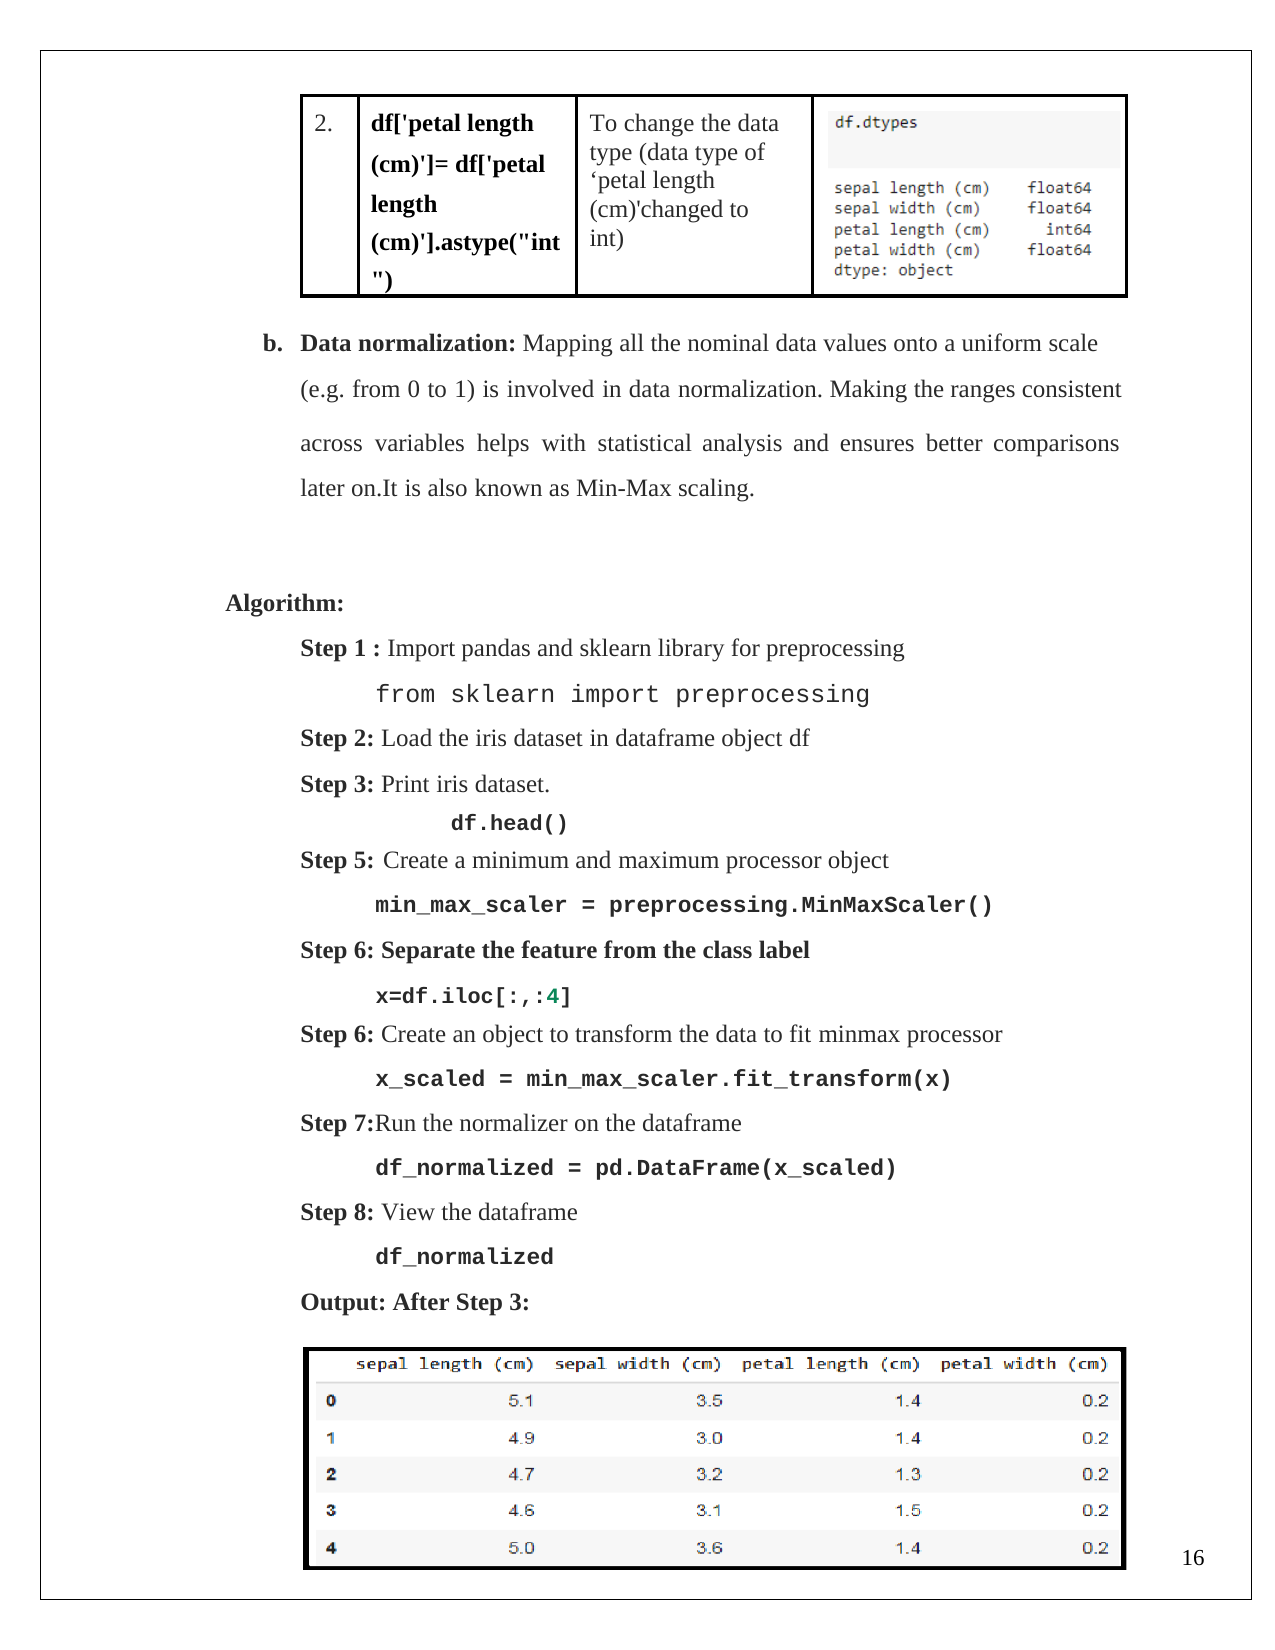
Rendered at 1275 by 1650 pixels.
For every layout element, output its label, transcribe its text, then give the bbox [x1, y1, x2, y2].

text x=df.iloc[:,:4] [41, 986, 572, 1011]
picture [828, 111, 1121, 279]
text Step 3: Print iris dataset. [300, 769, 1251, 798]
text df.head() [41, 812, 569, 837]
picture [303, 1347, 1127, 1570]
text Step 1 : Import pandas and sklearn library for preprocessing [300, 633, 1251, 662]
text Step 5: Create a minimum and maximum processor object [300, 846, 1251, 874]
table_header 2. [303, 97, 357, 294]
subtitle Output: After Step 3: [300, 1287, 1251, 1315]
text df_normalized [375, 1245, 1251, 1271]
text Step 7:Run the normalizer on the dataframe [300, 1108, 1251, 1137]
text Step 2: Load the iris dataset in dataframe object df [300, 723, 1251, 752]
text df_normalized = pd.DataFrame(x_scaled) [375, 1156, 1251, 1182]
text x_scaled = min_max_scaler.fit_transform(x) [375, 1067, 1251, 1093]
text Step 6: Create an object to transform the data to fit minmax processor [300, 1019, 1251, 1048]
list Data normalization: Mapping all the nominal data values onto a uniform scale (e.g. from 0 to 1) is involved in data normalization. Making the ranges consistent [263, 328, 1125, 403]
text Step 8: View the dataframe [300, 1197, 1251, 1226]
text across variables helps with statistical analysis and ensures better comparisons later on.It is also known as Min-Max scaling. [300, 428, 1144, 502]
subtitle Algorithm: [225, 588, 1251, 617]
table_cell (cm)'].astype("int [360, 220, 575, 258]
text from sklearn import preprocessing [375, 682, 1251, 710]
table_header [814, 97, 1125, 294]
table_header To change the data type (data type of ‘petal length (cm)'changed to int) [578, 97, 811, 294]
text min_max_scaler = preprocessing.MinMaxScaler() [375, 893, 1251, 919]
table_cell ") [360, 258, 575, 294]
subtitle Step 6: Separate the feature from the class label [300, 935, 1251, 964]
table_header df['petal length (cm)']= df['petal length [360, 97, 575, 220]
